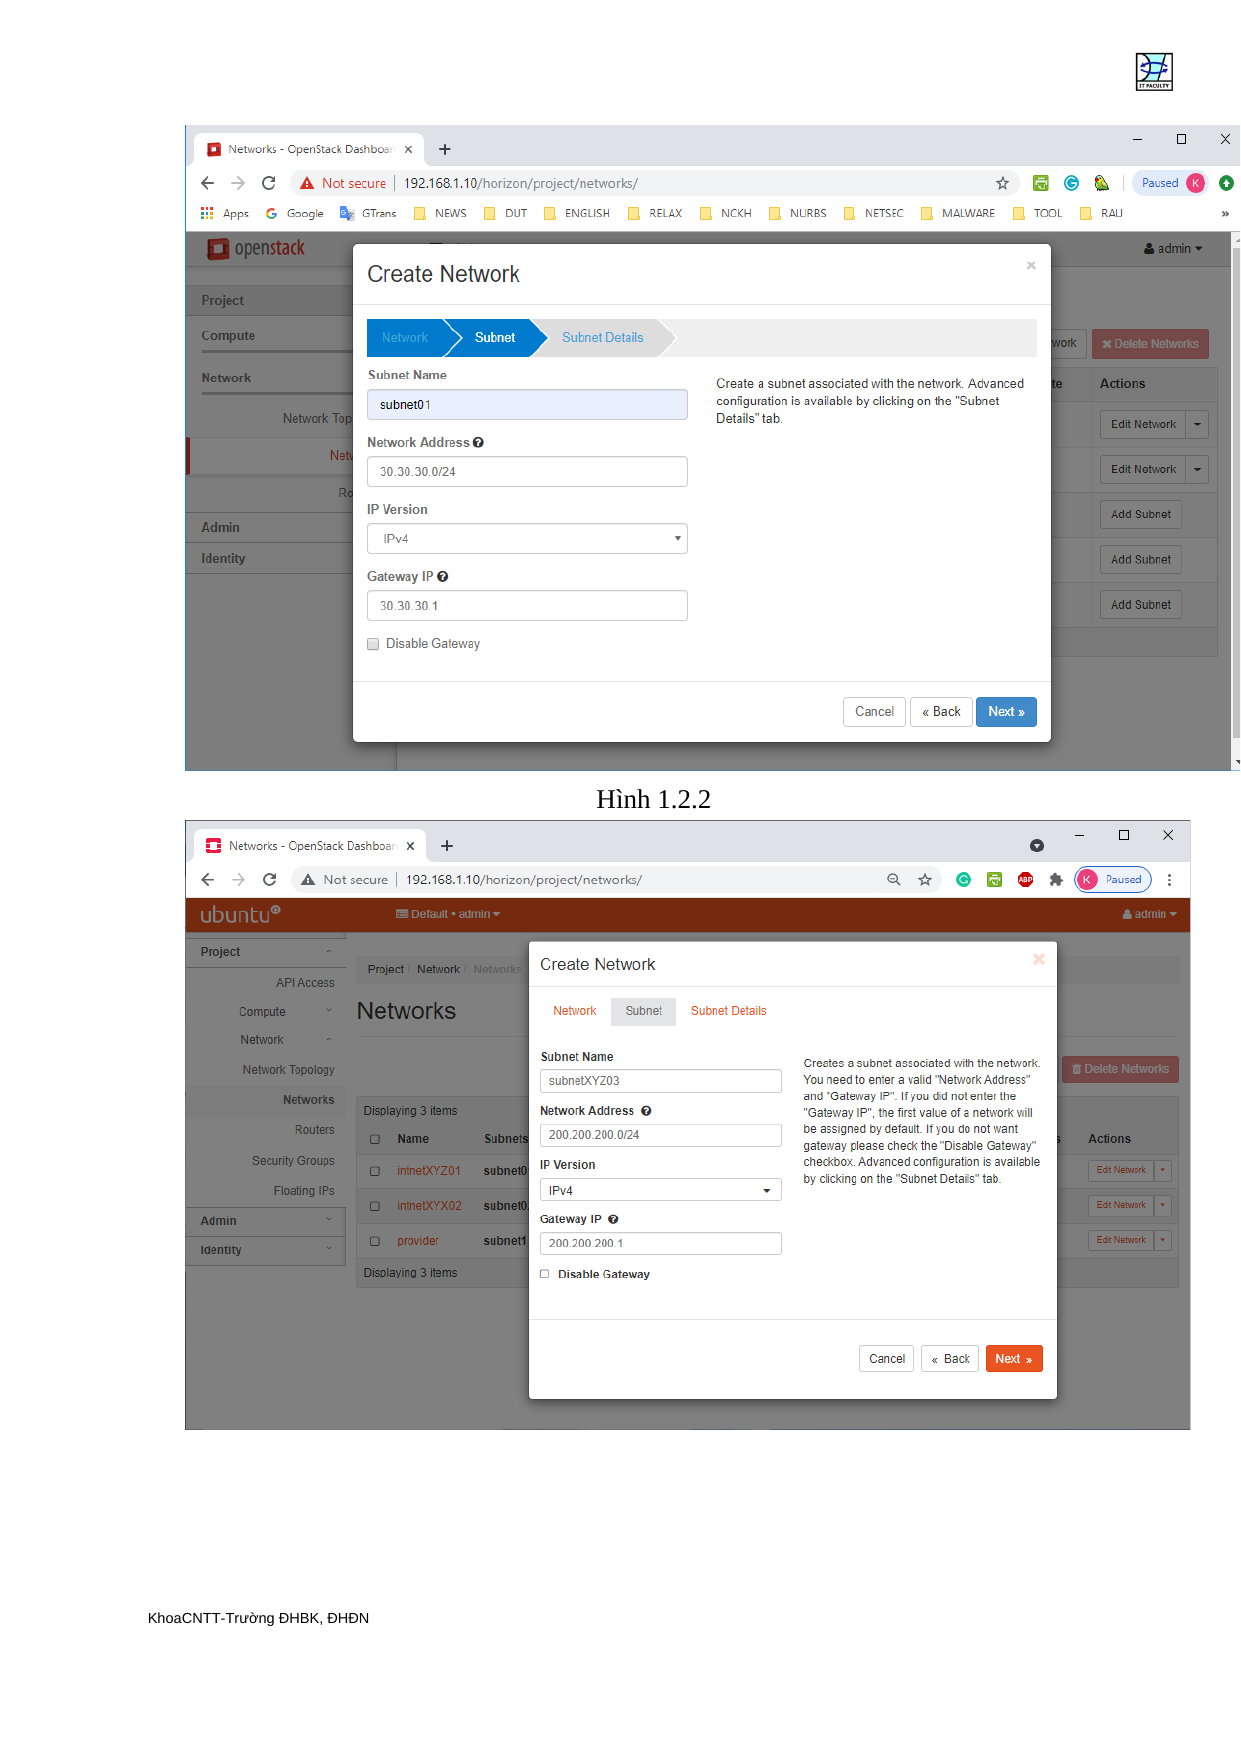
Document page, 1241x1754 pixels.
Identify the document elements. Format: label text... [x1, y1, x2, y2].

picture [185, 820, 1191, 1430]
text Hình 1.2.2 [148, 777, 1122, 814]
picture [1134, 52, 1174, 92]
picture [185, 125, 1241, 771]
